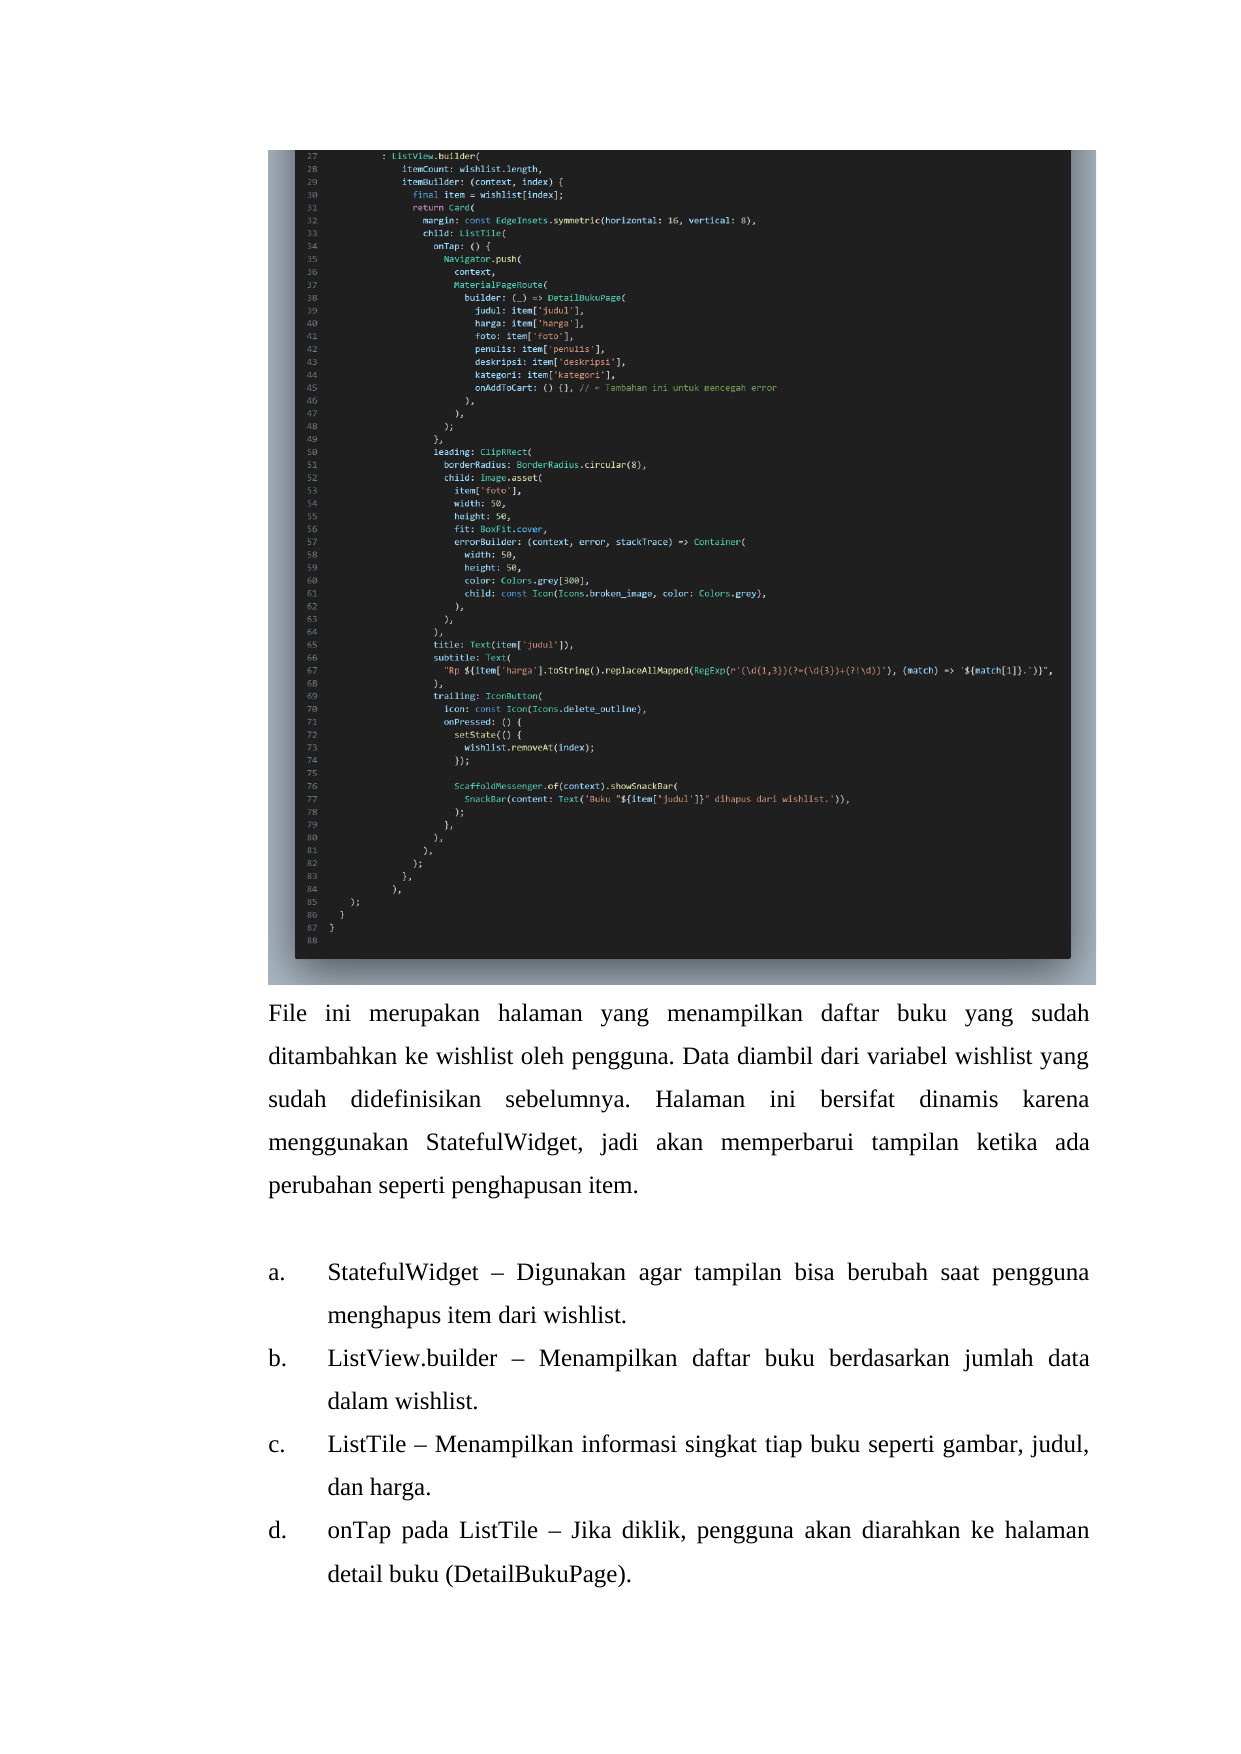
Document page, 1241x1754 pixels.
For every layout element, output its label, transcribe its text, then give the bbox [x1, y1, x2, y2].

list StatefulWidget – Digunakan agar tampilan bisa berubah saat pengguna menghapus item dari wishlist. [268, 1257, 1090, 1329]
picture [268, 150, 1097, 985]
list ListView.builder – Menampilkan daftar buku berdasarkan jumlah data dalam wishlist. [268, 1343, 1090, 1415]
list onTap pada ListTile – Jika diklik, pengguna akan diarahkan ke halaman detail buku (DetailBukuPage). [268, 1516, 1090, 1587]
list ListTile – Menampilkan informasi singkat tiap buku seperti gambar, judul, dan harga. [268, 1429, 1090, 1501]
list File ini merupakan halaman yang menampilkan daftar buku yang sudah ditambahkan ke wishlist oleh pengguna. Data diambil dari variabel wishlist yang sudah didefinisikan sebelumnya. Halaman ini bersifat dinamis karena menggunakan StatefulWidget, jadi akan memperbarui tampilan ketika ada perubahan seperti penghapusan item. [268, 998, 1090, 1199]
